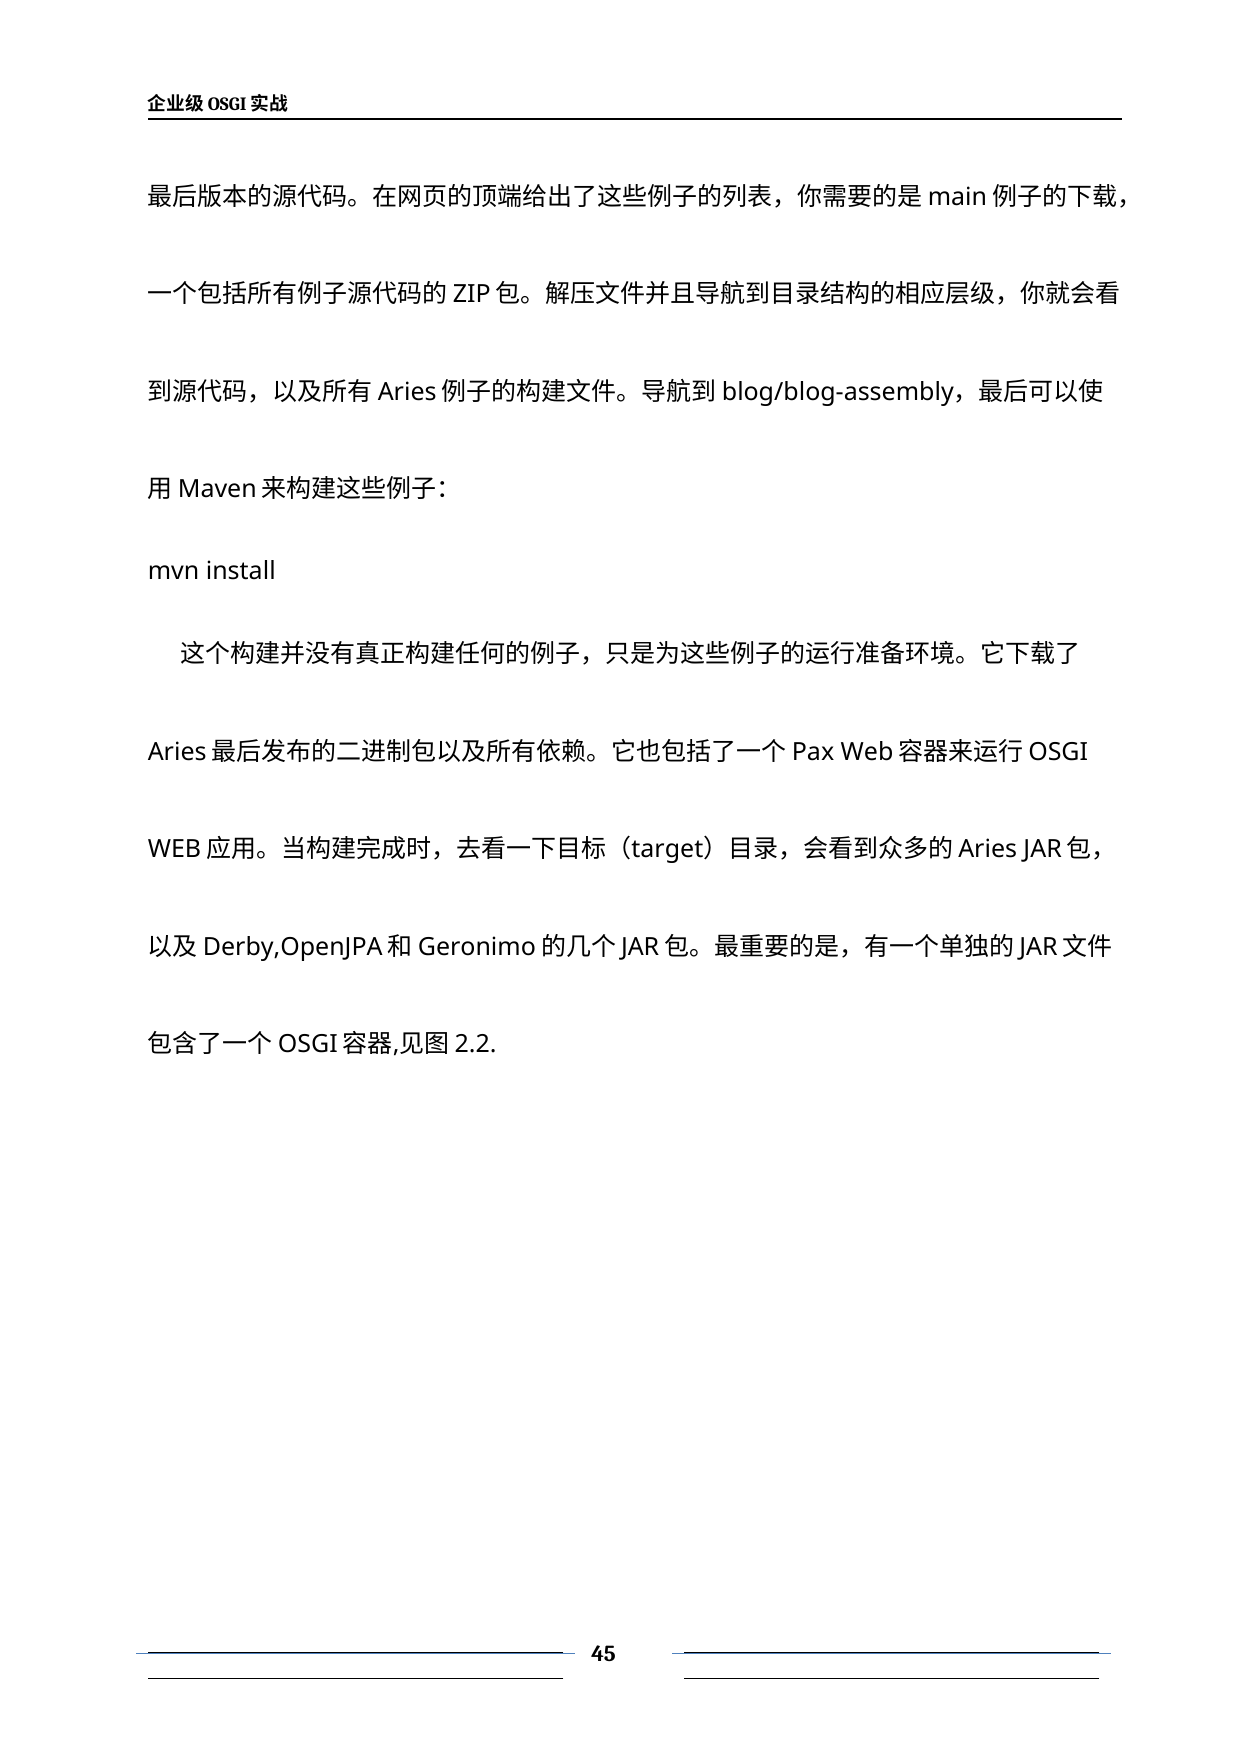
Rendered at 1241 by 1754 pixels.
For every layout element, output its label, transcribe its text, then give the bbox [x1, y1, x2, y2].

text 这个构建并没有真正构建任何的例子，只是为这些例子的运行准备环境。它下载了Aries最后发布的二进制包以及所有依赖。它也包括了一个Pax Web容器来运行OSGI WEB应用。当构建完成时，去看一下目标（target）目录，会看到众多的Aries JAR包，以及Derby,OpenJPA和Geronimo的几个JAR包。最重要的是，有一个单独的JAR文件包含了一个OSGI容器,见图2.2. [148, 619, 1122, 1074]
text mvn install [148, 538, 1122, 603]
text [148, 162, 1122, 519]
